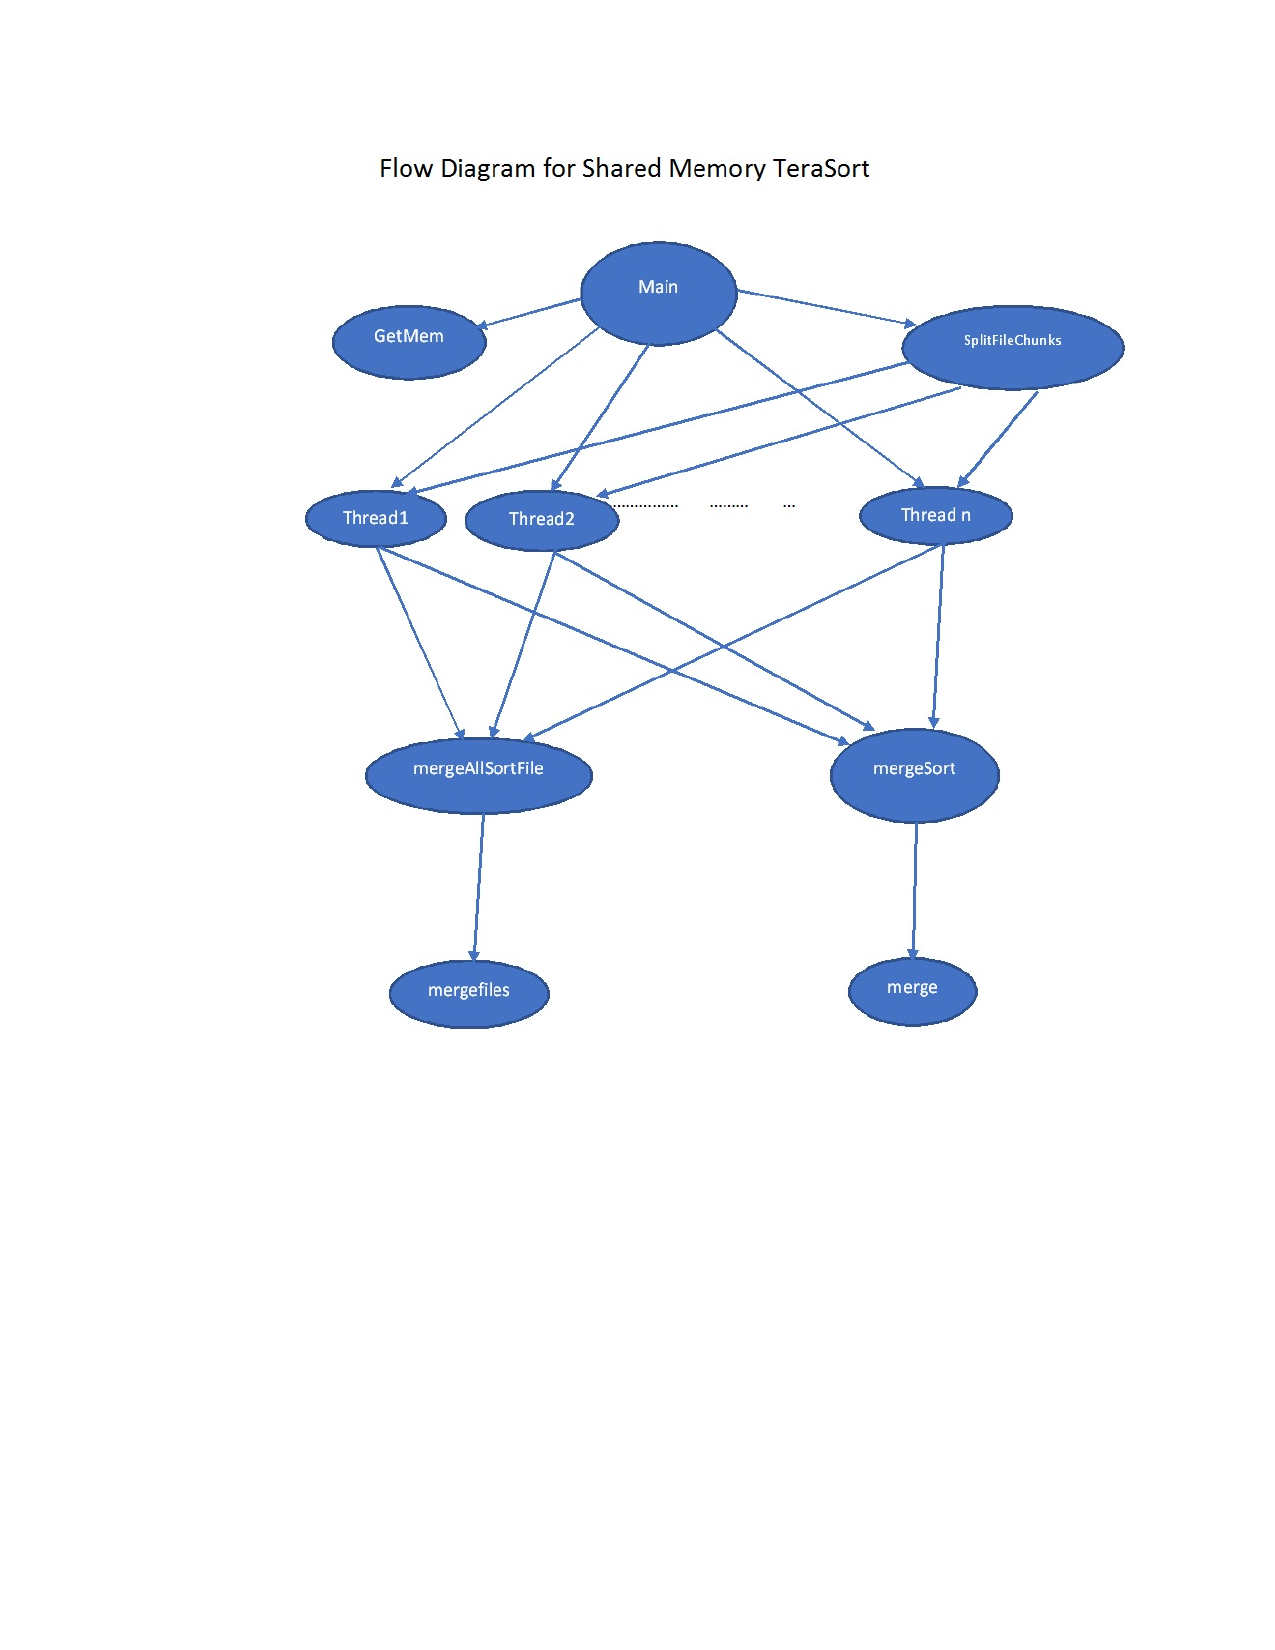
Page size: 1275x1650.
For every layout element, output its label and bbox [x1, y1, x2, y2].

picture [150, 150, 1125, 1030]
